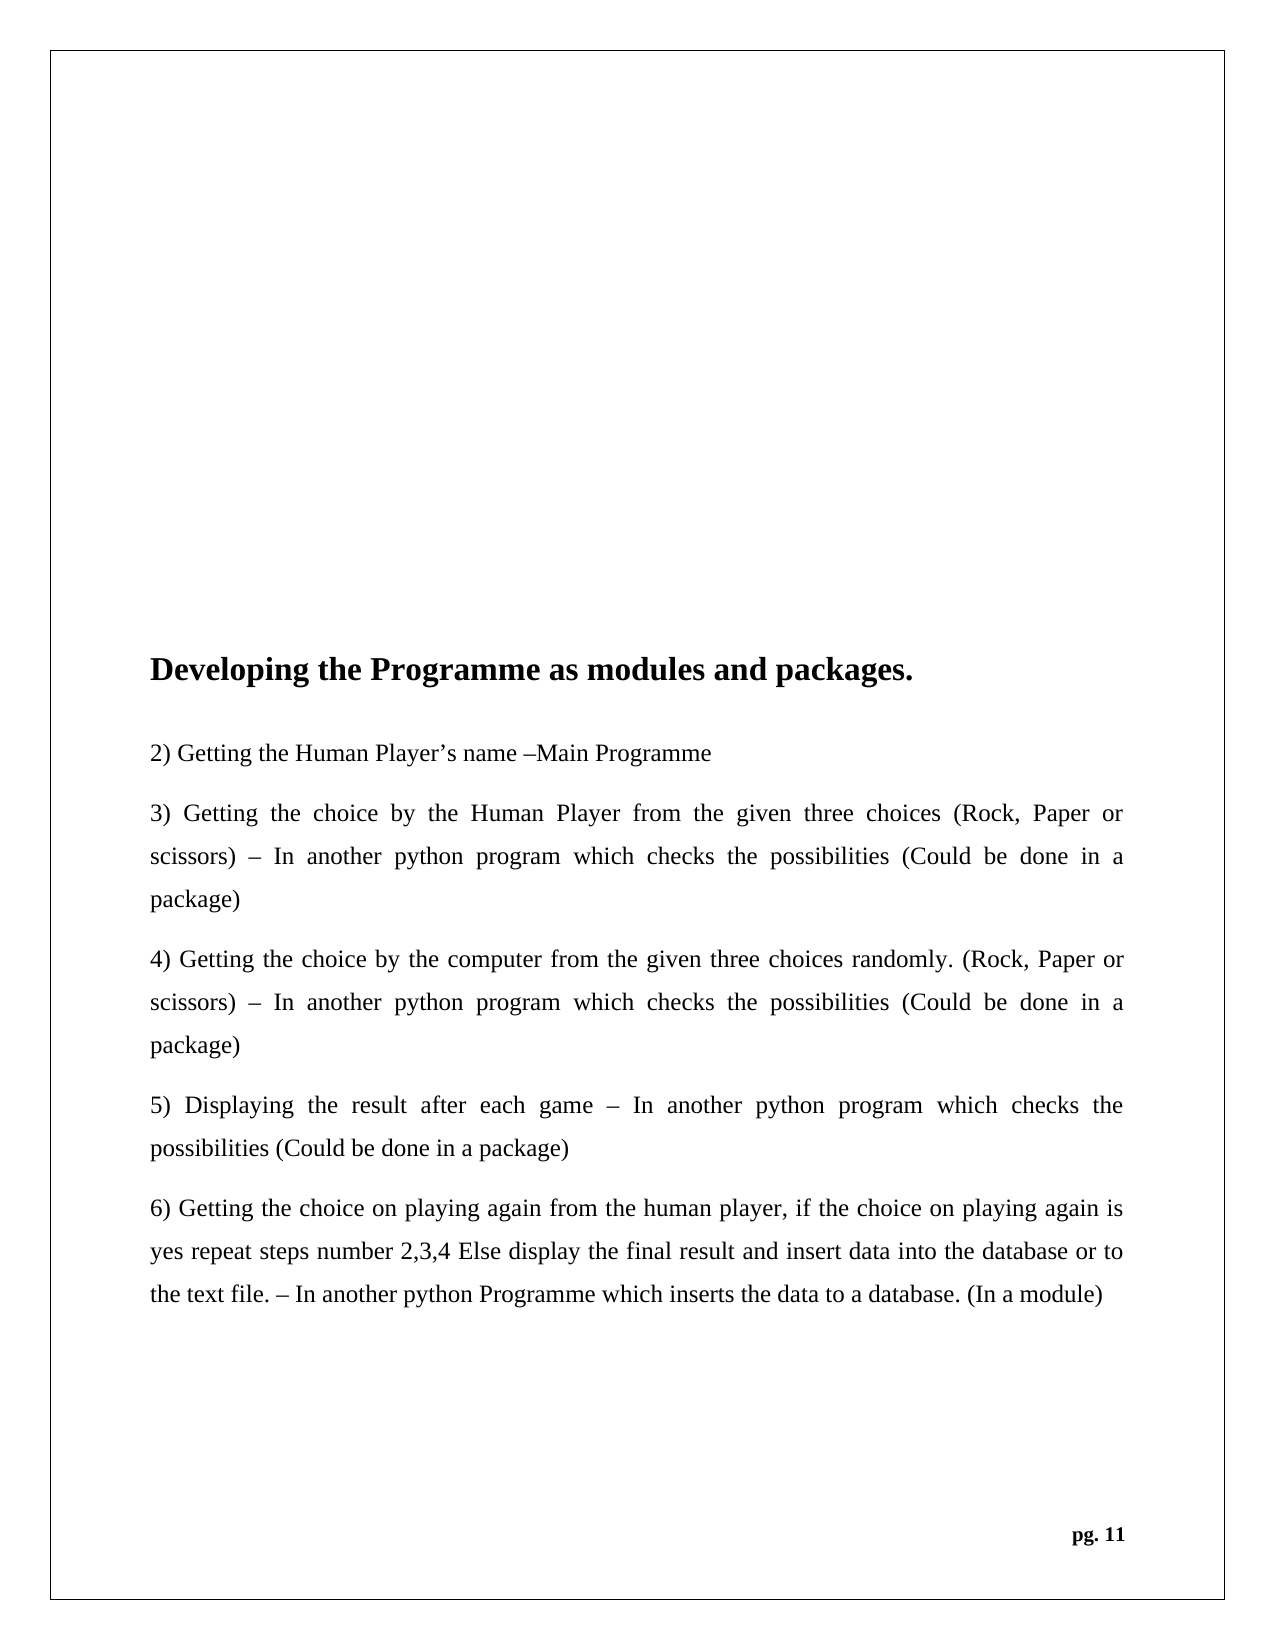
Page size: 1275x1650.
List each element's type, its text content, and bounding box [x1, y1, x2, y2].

text 3) Getting the choice by the Human Player from the given three choices (Rock, Paper or scissors) – In another python program which checks the possibilities (Could be done in a package) [150, 798, 1125, 913]
text 5) Displaying the result after each game – In another python program which checks the possibilities (Could be done in a package) [150, 1090, 1125, 1162]
text 4) Getting the choice by the computer from the given three choices randomly. (Rock, Paper or scissors) – In another python program which checks the possibilities (Could be done in a package) [150, 944, 1125, 1059]
subtitle Developing the Programme as modules and packages. [150, 649, 1125, 687]
text 2) Getting the Human Player’s name –Main Programme [150, 738, 1125, 767]
text 6) Getting the choice on playing again from the human player, if the choice on playing again is yes repeat steps number 2,3,4 Else display the final result and insert data into the database or to the text file. – In another python Programme which inserts the data to a database. (In a module) [150, 1193, 1125, 1308]
